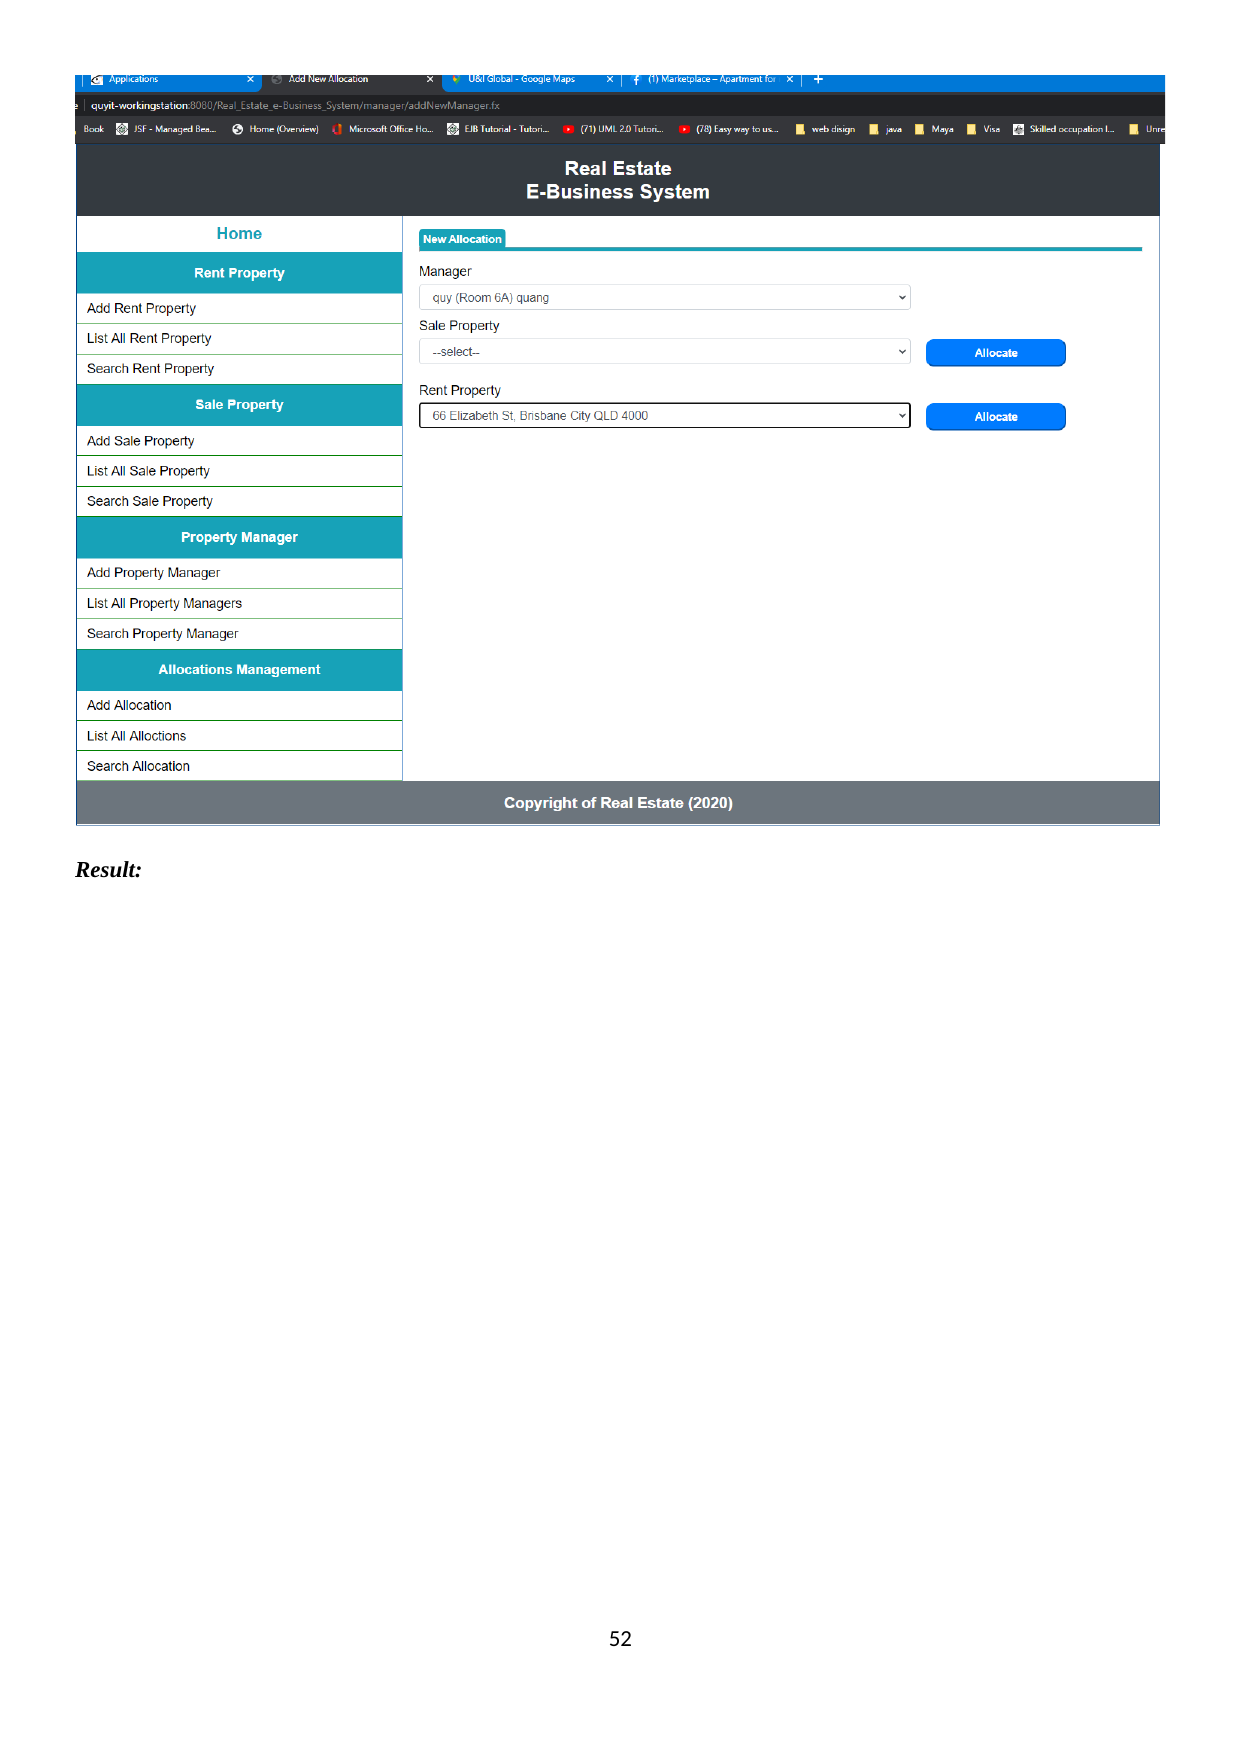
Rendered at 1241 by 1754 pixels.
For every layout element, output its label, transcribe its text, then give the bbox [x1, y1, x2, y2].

text Result: [75, 856, 1165, 883]
picture [75, 75, 1166, 826]
